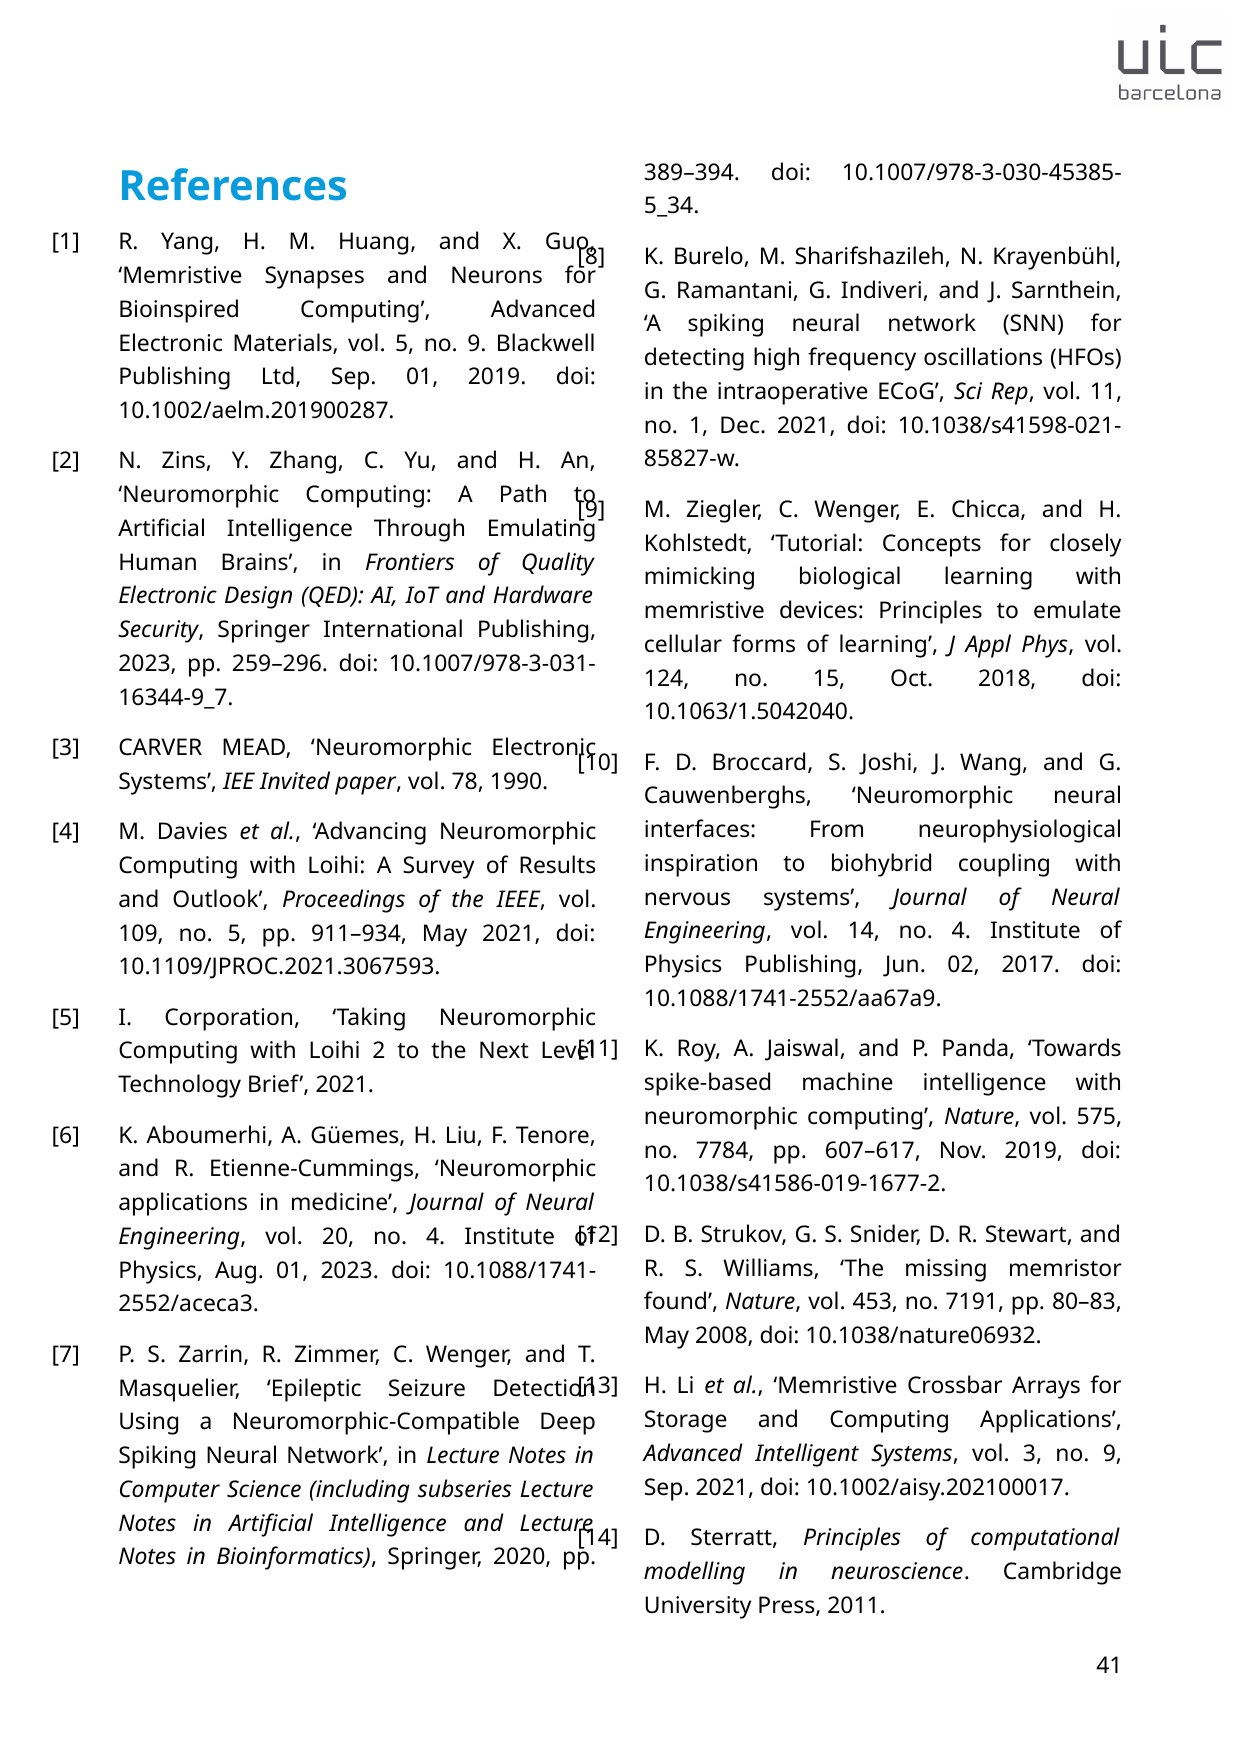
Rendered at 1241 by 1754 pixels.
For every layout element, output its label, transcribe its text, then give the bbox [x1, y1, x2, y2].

subtitle References [118, 156, 596, 212]
picture [1110, 11, 1229, 110]
